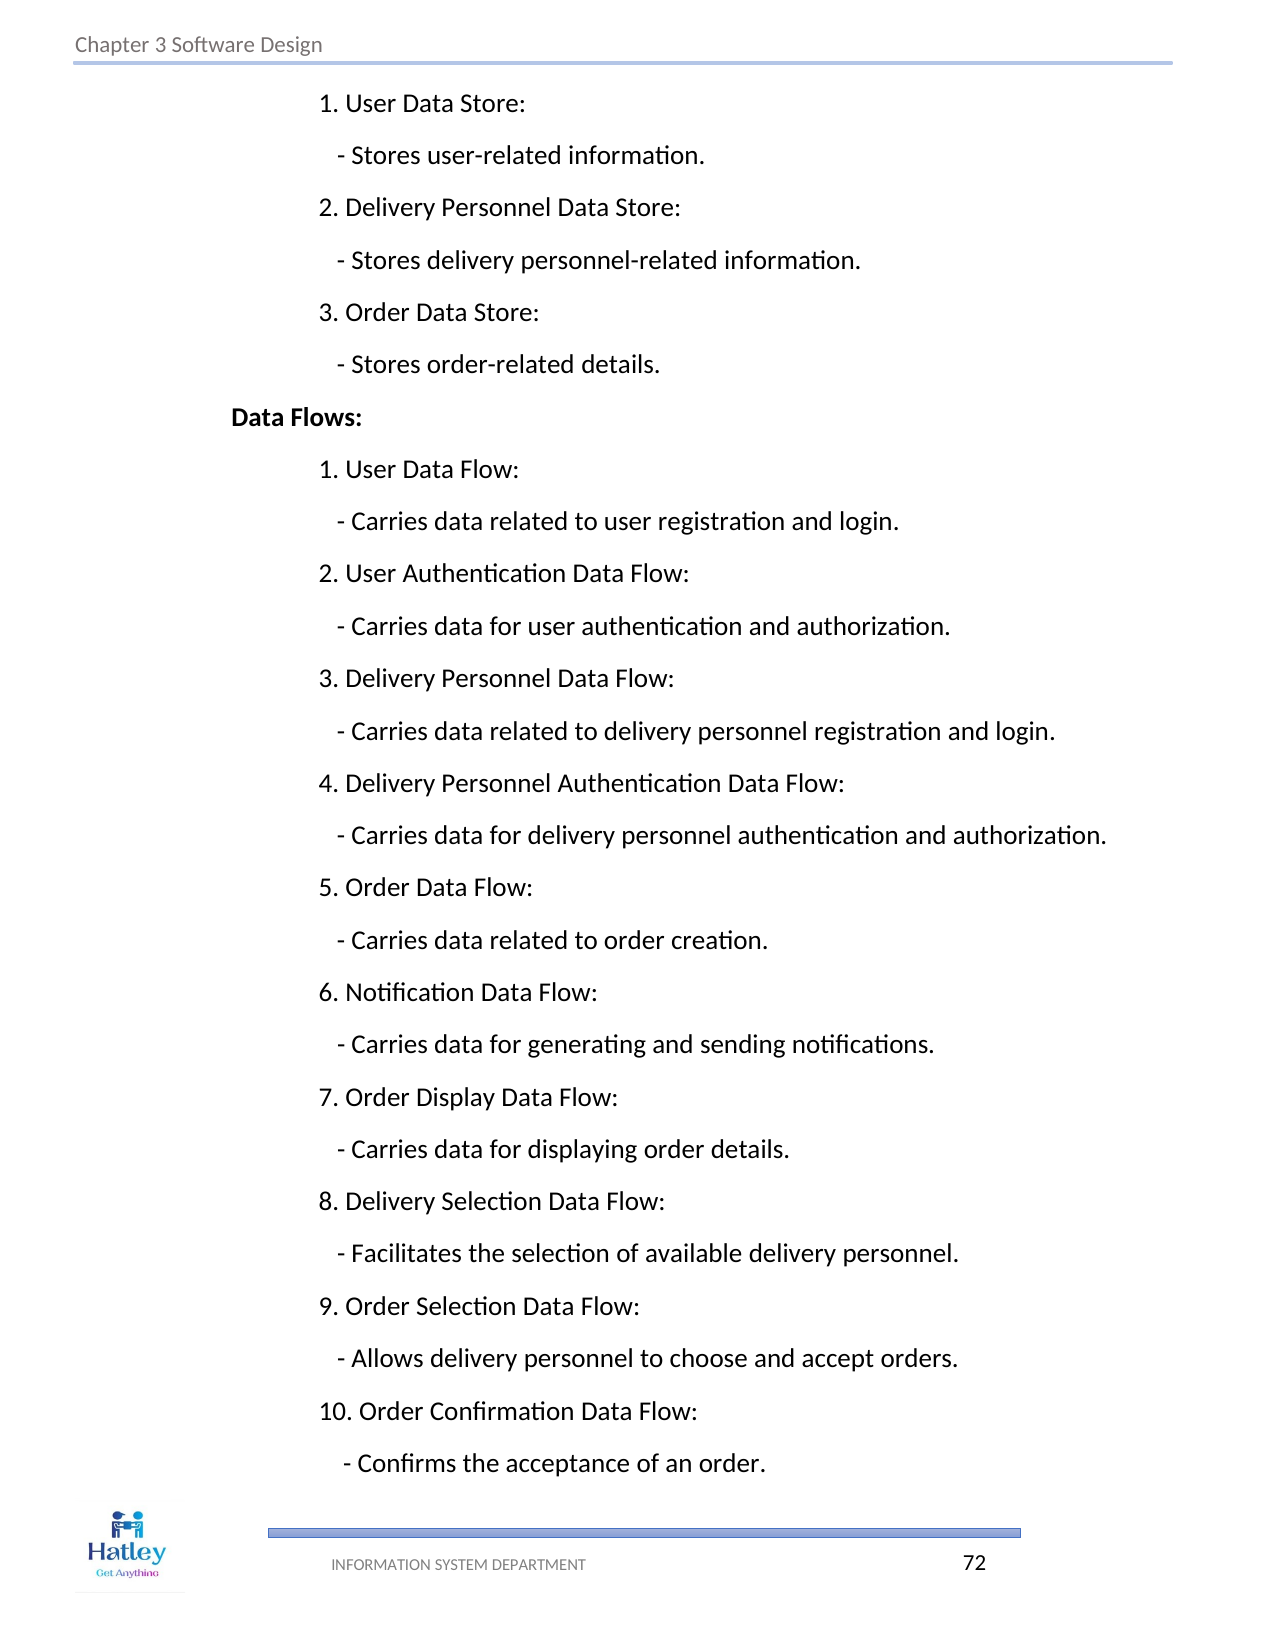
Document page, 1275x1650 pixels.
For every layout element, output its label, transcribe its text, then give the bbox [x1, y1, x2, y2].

text - Stores user-related information. [337, 138, 1248, 171]
list Notification Data Flow: [318, 975, 1248, 1008]
list Delivery Personnel Authentication Data Flow: [318, 766, 1248, 799]
list Delivery Selection Data Flow: [318, 1184, 1248, 1217]
subtitle Data Flows: [231, 400, 1248, 433]
list Order Selection Data Flow: [318, 1289, 1248, 1322]
text - Stores order-related details. [337, 347, 1248, 381]
list User Authentication Data Flow: [318, 557, 1248, 590]
picture [269, 1529, 1020, 1537]
text - Facilitates the selection of available delivery personnel. [337, 1237, 1248, 1270]
text - Carries data for user authentication and authorization. [337, 609, 1248, 642]
list User Data Store: [318, 86, 1248, 119]
list Order Display Data Flow: [318, 1080, 1248, 1113]
text - Carries data for generating and sending notifications. [337, 1027, 1248, 1060]
text - Carries data related to order creation. [337, 923, 1248, 956]
list Delivery Personnel Data Store: [318, 191, 1248, 223]
list Order Data Store: [318, 295, 1248, 328]
text - Carries data related to user registration and login. [337, 504, 1248, 537]
list User Data Flow: [318, 452, 1248, 485]
text - Carries data for delivery personnel authentication and authorization. [337, 818, 1248, 851]
picture [75, 1498, 185, 1593]
text - Carries data related to delivery personnel registration and login. [337, 714, 1248, 747]
text - Carries data for displaying order details. [337, 1132, 1248, 1165]
list Delivery Personnel Data Flow: [318, 661, 1248, 694]
list Order Confirmation Data Flow: [318, 1394, 1248, 1427]
list Order Data Flow: [318, 871, 1248, 903]
text - Confirms the acceptance of an order. [343, 1446, 1248, 1479]
text - Stores delivery personnel-related information. [337, 243, 1248, 276]
text - Allows delivery personnel to choose and accept orders. [337, 1341, 1248, 1374]
